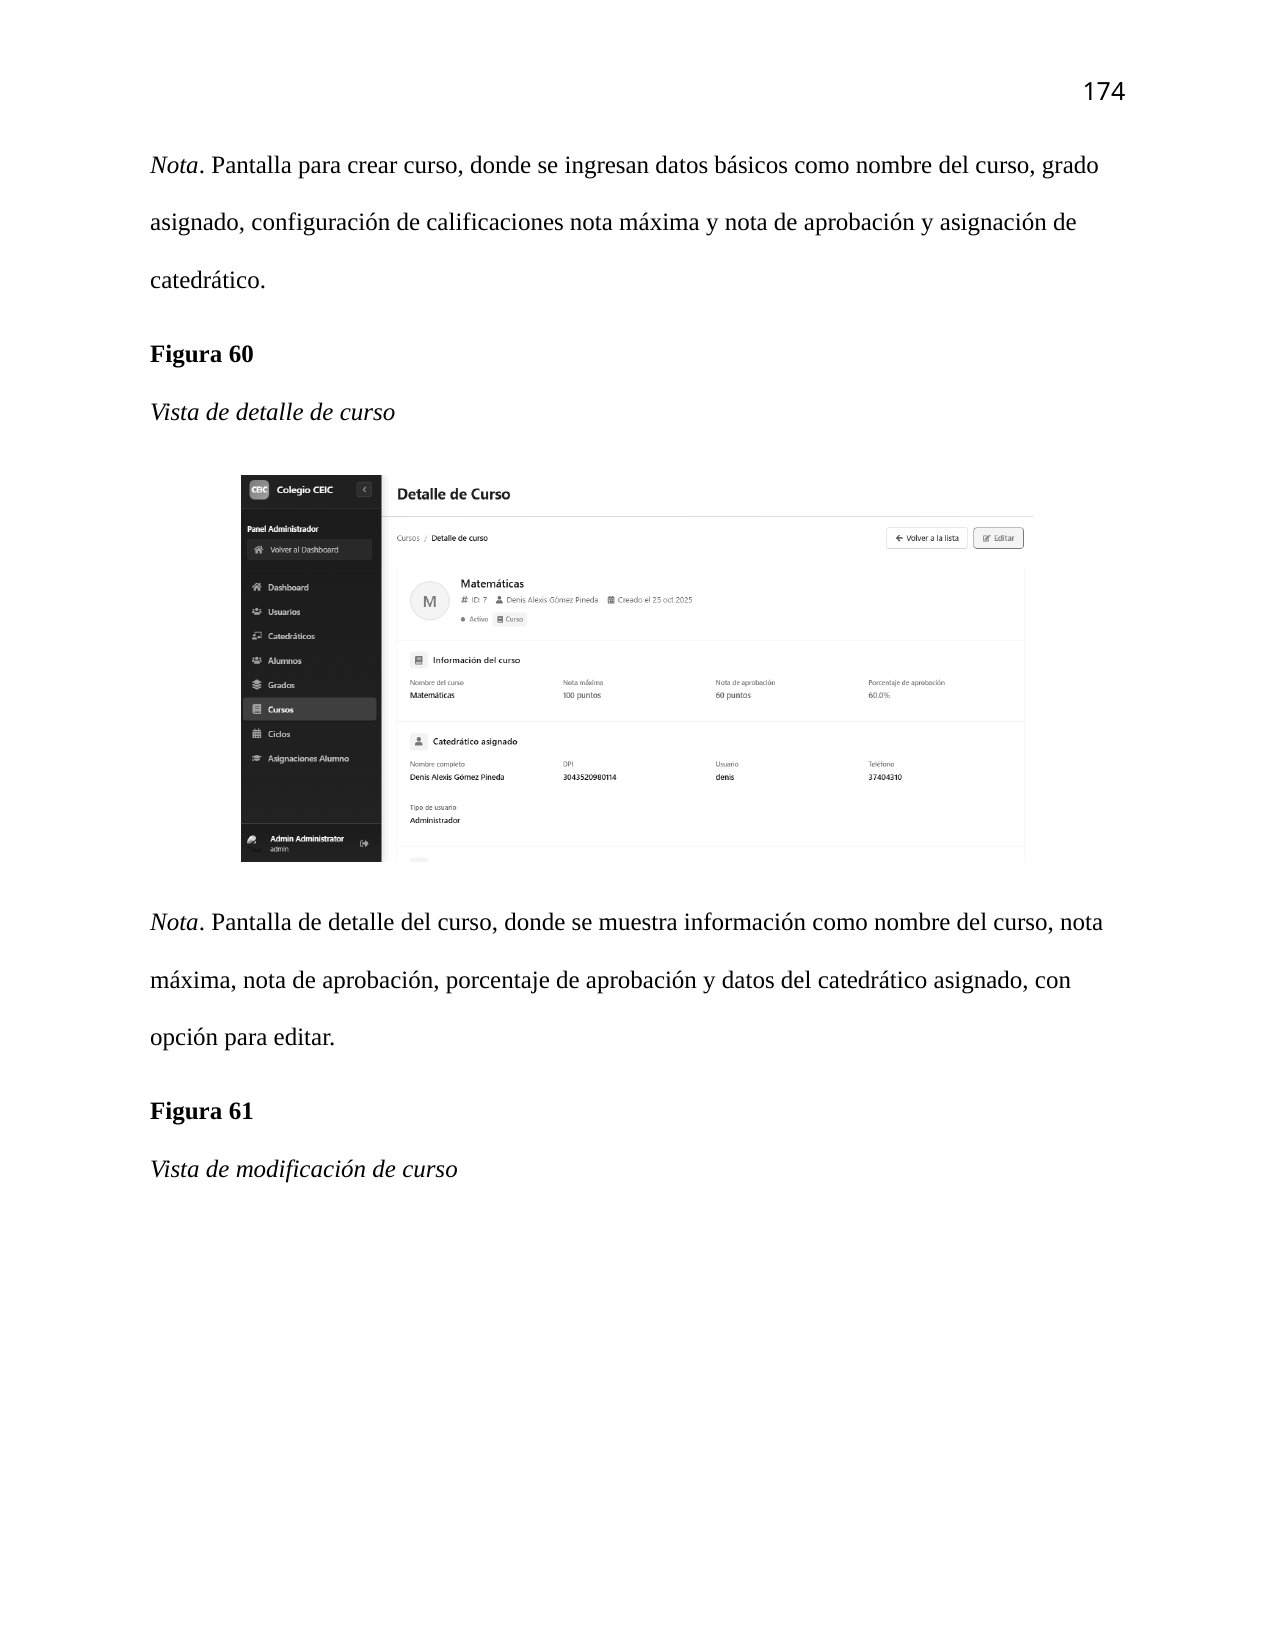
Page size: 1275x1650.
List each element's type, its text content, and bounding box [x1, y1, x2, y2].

text Figura 61 Vista de modificación de curso [150, 1096, 1125, 1183]
text Nota. Pantalla de detalle del curso, donde se muestra información como nombre del curso, nota máxima, nota de aprobación, porcentaje de aprobación y datos del catedrático asignado, con opción para editar. [150, 907, 1125, 1051]
text Nota. Pantalla para crear curso, donde se ingresan datos básicos como nombre del curso, grado asignado, configuración de calificaciones nota máxima y nota de aprobación y asignación de catedrático. [150, 150, 1125, 294]
text Figura 60 Vista de detalle de curso [150, 339, 1125, 425]
